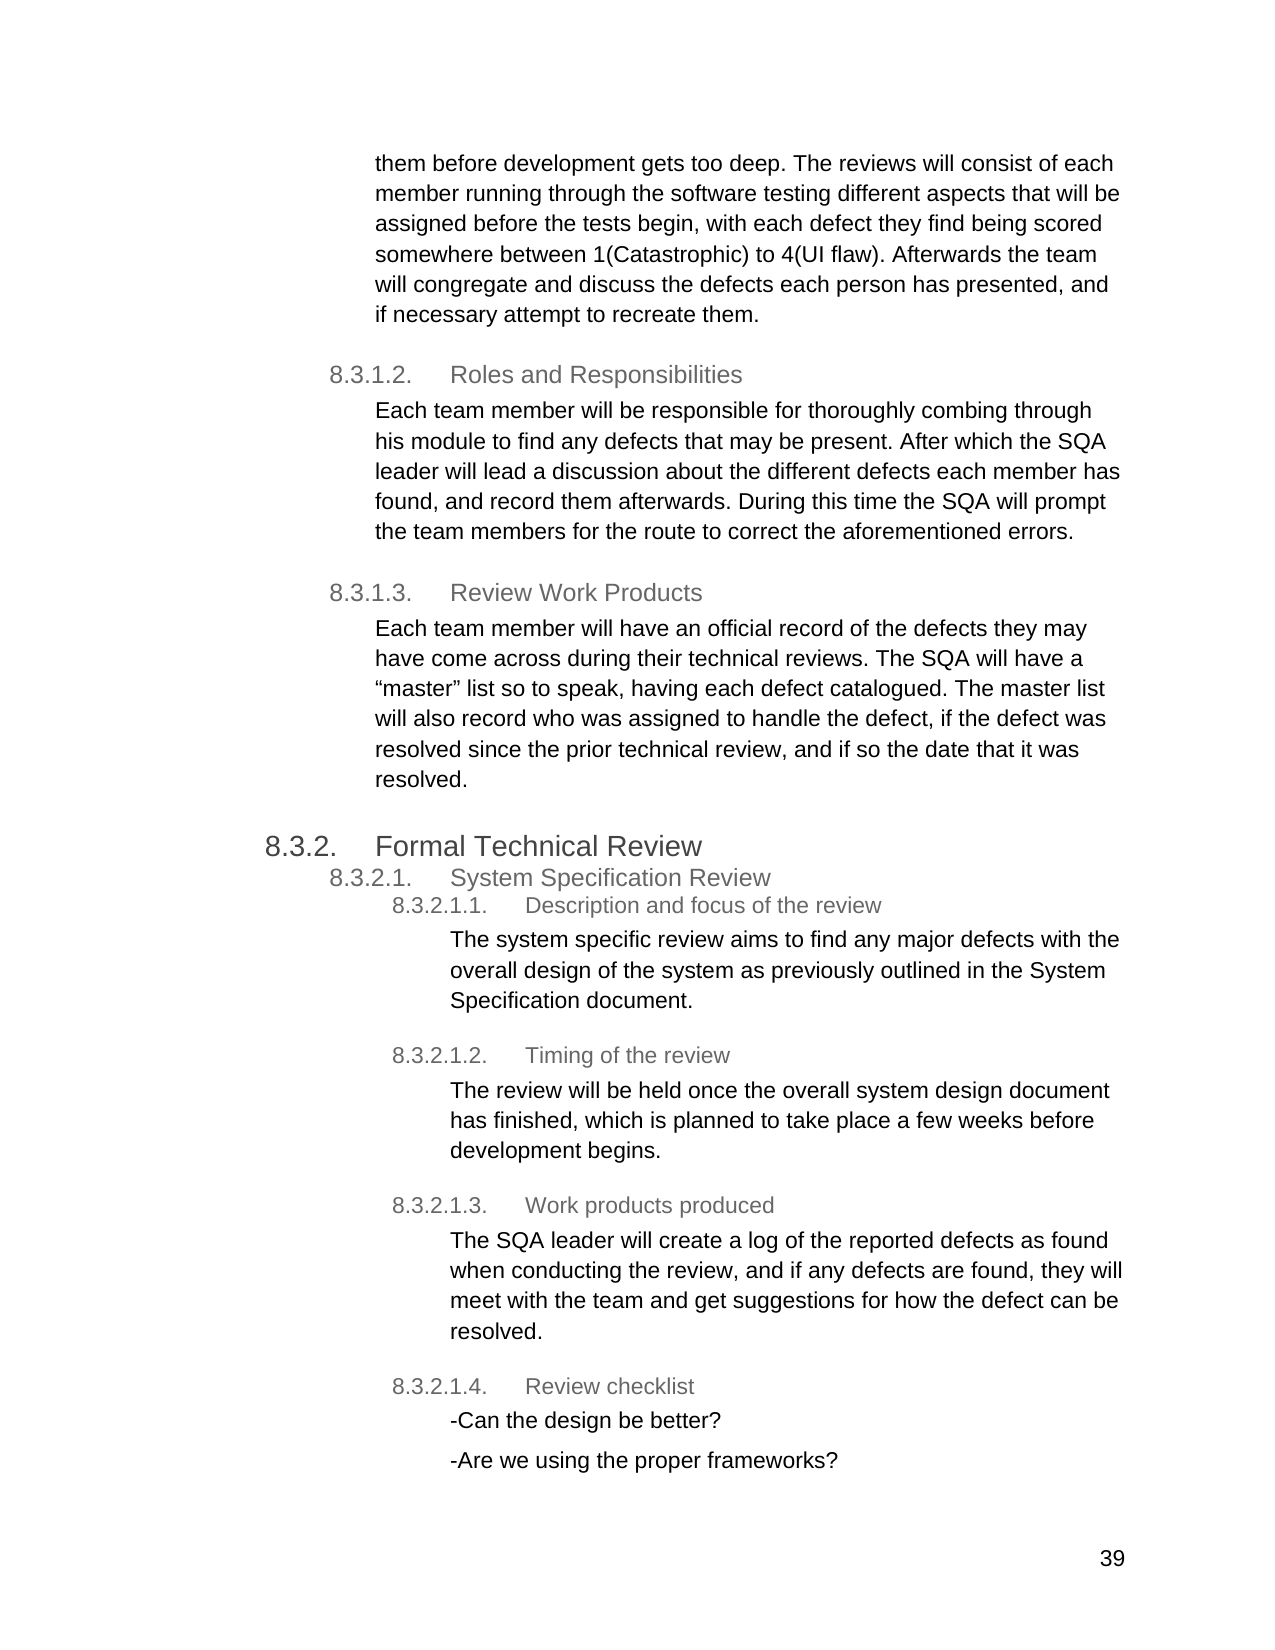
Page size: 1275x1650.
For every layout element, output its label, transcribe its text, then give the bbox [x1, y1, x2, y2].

text The SQA leader will create a log of the reported defects as found when conducting the review, and if any defects are found, they will meet with the team and get suggestions for how the defect can be resolved. [450, 1227, 1125, 1344]
subtitle Review Work Products [412, 578, 1125, 606]
subtitle Review checklist [487, 1373, 1125, 1399]
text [375, 150, 1125, 327]
text The system specific review aims to find any major defects with the overall design of the system as previously outlined in the System Specification document. [450, 926, 1125, 1013]
text Each team member will have an official record of the defects they may have come across during their technical reviews. The SQA will have a “master” list so to speak, having each defect catalogued. The master list will also record who was assigned to handle the defect, if the defect was resolved since the prior technical review, and if so the date that it was resolved. [375, 615, 1125, 792]
text Each team member will be responsible for thoroughly combing through his module to find any defects that may be present. After which the SQA leader will lead a discussion about the different defects each member has found, and record them afterwards. During this time the SQA will prompt the team members for the route to correct the aforementioned errors. [375, 397, 1125, 545]
text -Can the design be better? [450, 1407, 1125, 1434]
text -Are we using the proper frameworks? [450, 1447, 1125, 1473]
subtitle Timing of the review [487, 1042, 1125, 1068]
subtitle Roles and Responsibilities [412, 360, 1125, 389]
subtitle Formal Technical Review [337, 829, 1125, 863]
text The review will be held once the overall system design document has finished, which is planned to take place a few weeks before development begins. [450, 1077, 1125, 1163]
subtitle System Specification Review [412, 863, 1125, 892]
subtitle Work products produced [487, 1192, 1125, 1219]
subtitle Description and focus of the review [487, 892, 1125, 918]
